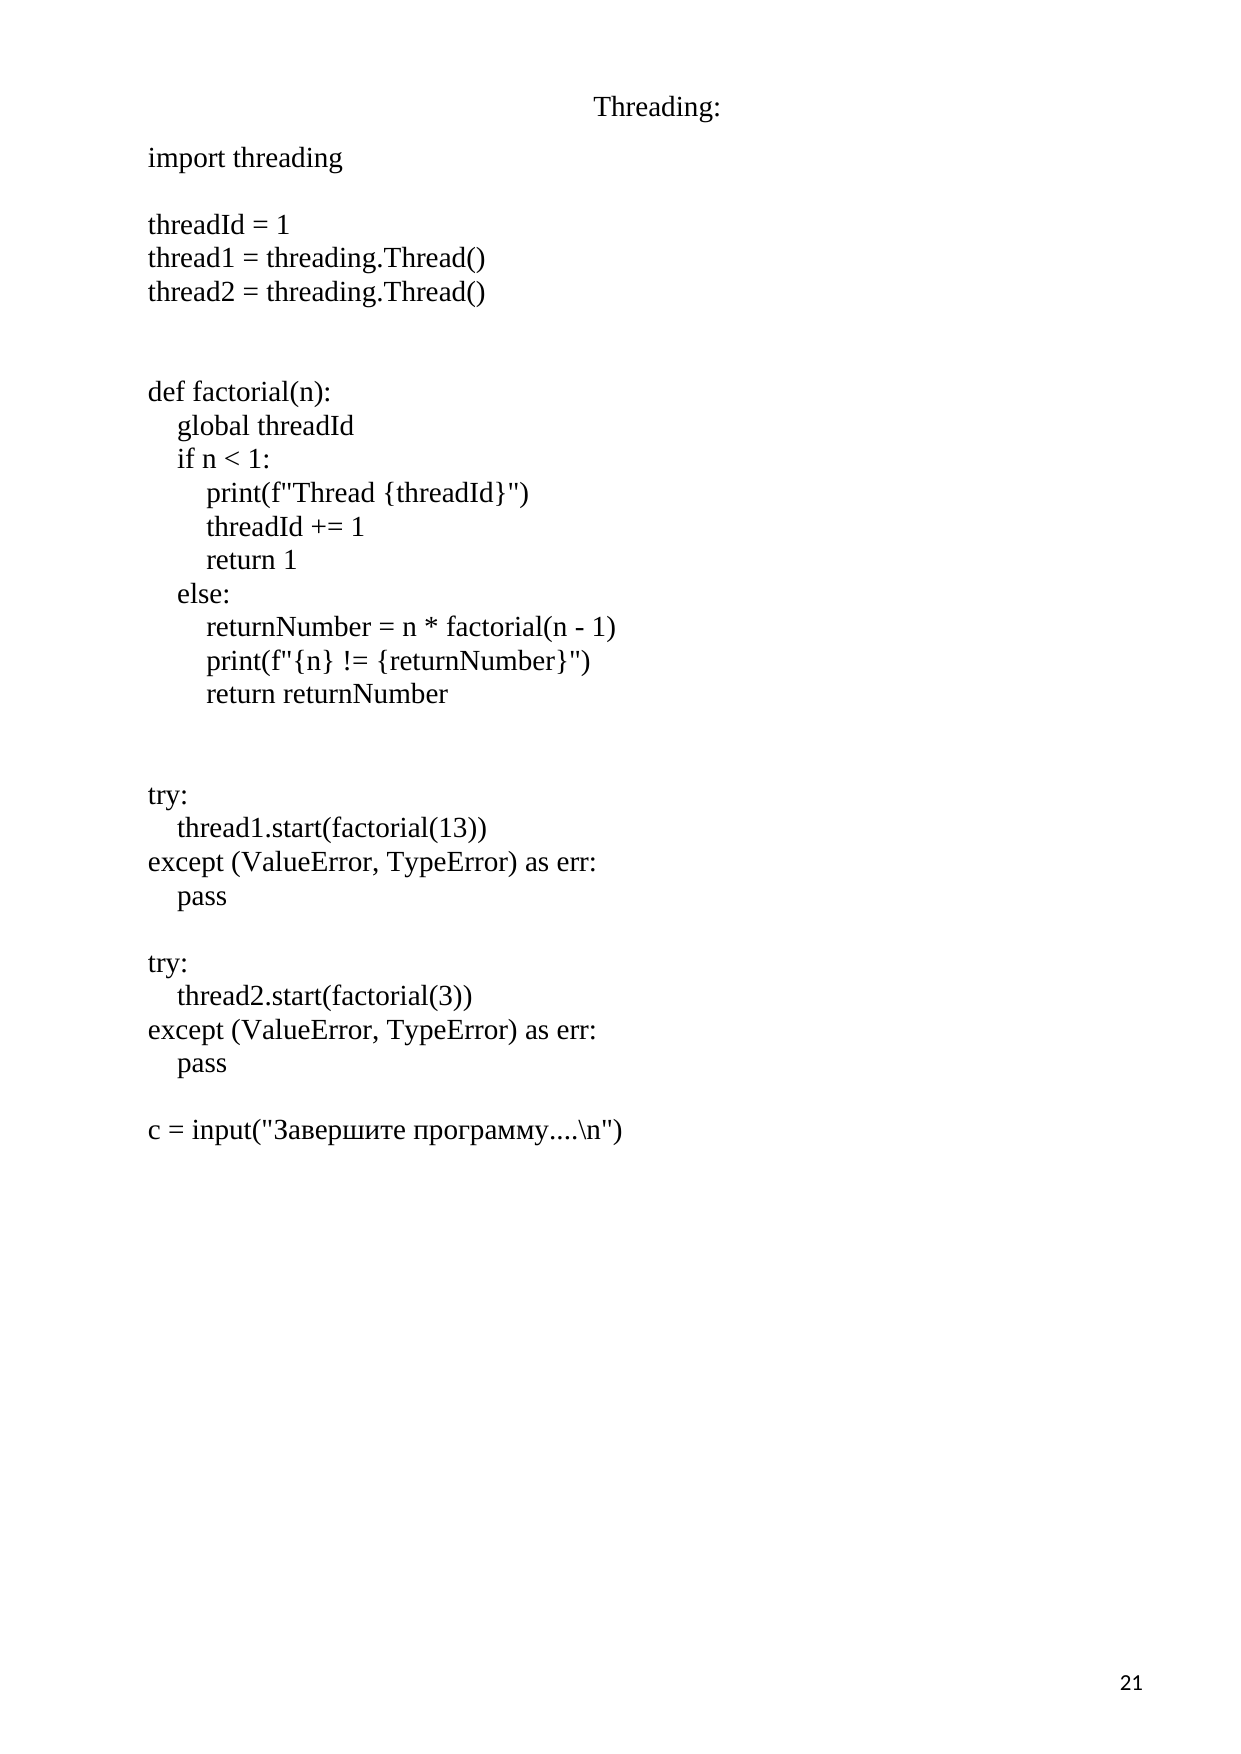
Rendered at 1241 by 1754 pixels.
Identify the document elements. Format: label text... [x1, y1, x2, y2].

text import threading threadId = 1 thread1 = threading.Thread() thread2 = threading.Thread() def factorial(n): global threadId if n < 1: print(f"Thread {threadId}") threadId += 1 return 1 else: returnNumber = n * factorial(n - 1) print(f"{n} != {returnNumber}") return returnNumber try: thread1.start(factorial(13)) except (ValueError, TypeError) as err: pass try: thread2.start(factorial(3)) except (ValueError, TypeError) as err: pass c = input("Завершите программу....\n") [148, 140, 1152, 1146]
text Threading: [162, 89, 1143, 122]
